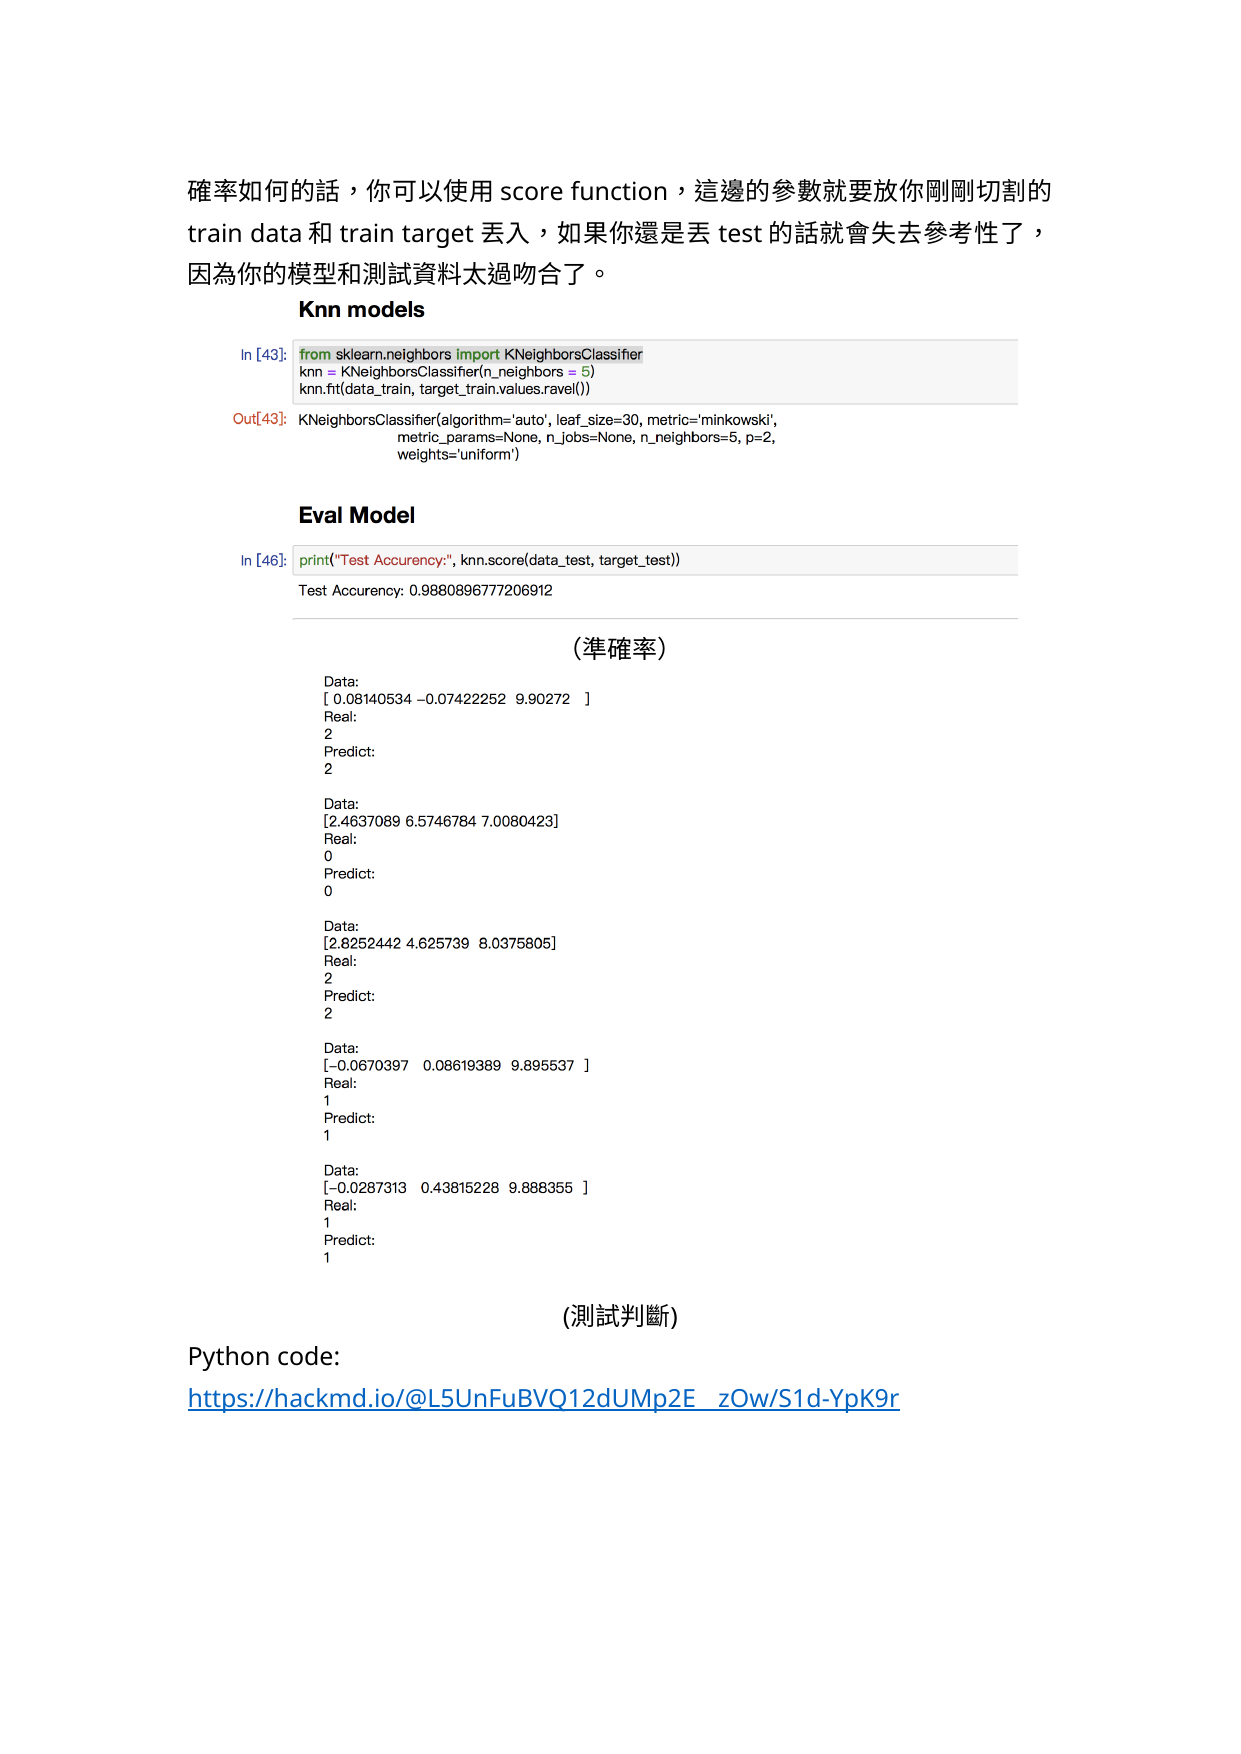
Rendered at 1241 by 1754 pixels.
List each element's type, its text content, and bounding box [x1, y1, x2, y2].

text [187, 169, 1053, 294]
text (測試判斷) [187, 1294, 1053, 1335]
text Python code: [187, 1335, 1053, 1377]
picture [303, 668, 937, 1287]
text （準確率） [187, 627, 1053, 669]
picture [222, 293, 1019, 620]
text https://hackmd.io/@L5UnFuBVQ12dUMp2E__zOw/S1d-YpK9r [187, 1377, 1053, 1419]
